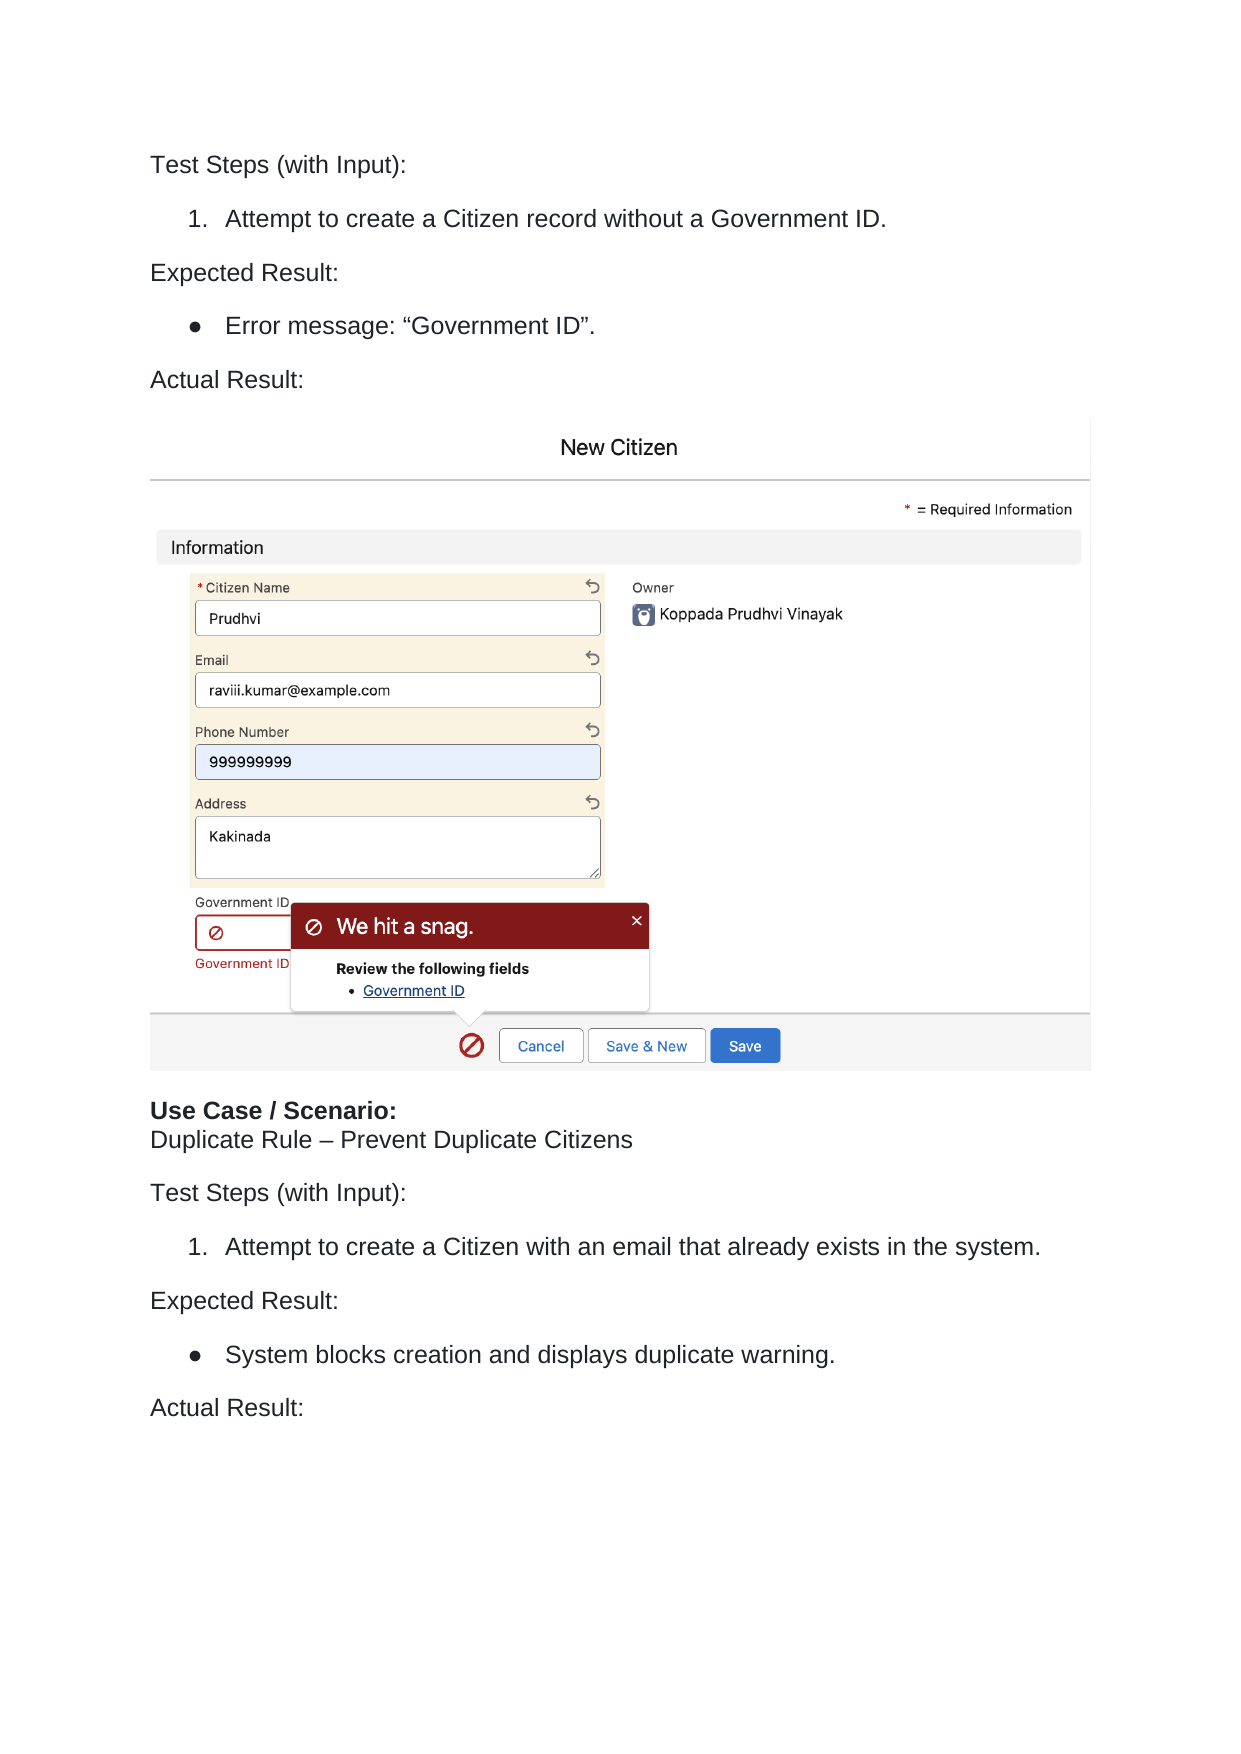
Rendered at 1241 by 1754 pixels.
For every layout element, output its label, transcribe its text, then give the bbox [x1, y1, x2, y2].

list Attempt to create a Citizen with an email that already exists in the system. [187, 1232, 1090, 1261]
list System blocks creation and displays duplicate warning. [187, 1339, 1090, 1368]
list Error message: “Government ID”. [187, 311, 1090, 340]
text Actual Result: [150, 1393, 1090, 1422]
text Test Steps (with Input): [150, 150, 1090, 179]
text Expected Result: [150, 1286, 1090, 1314]
picture [150, 418, 1091, 1071]
text Actual Result: [150, 365, 1090, 394]
text Use Case / Scenario: Duplicate Rule – Prevent Duplicate Citizens [150, 1096, 1090, 1153]
text Test Steps (with Input): [150, 1178, 1090, 1207]
text Expected Result: [150, 257, 1090, 286]
list Attempt to create a Citizen record without a Government ID. [187, 204, 1090, 232]
